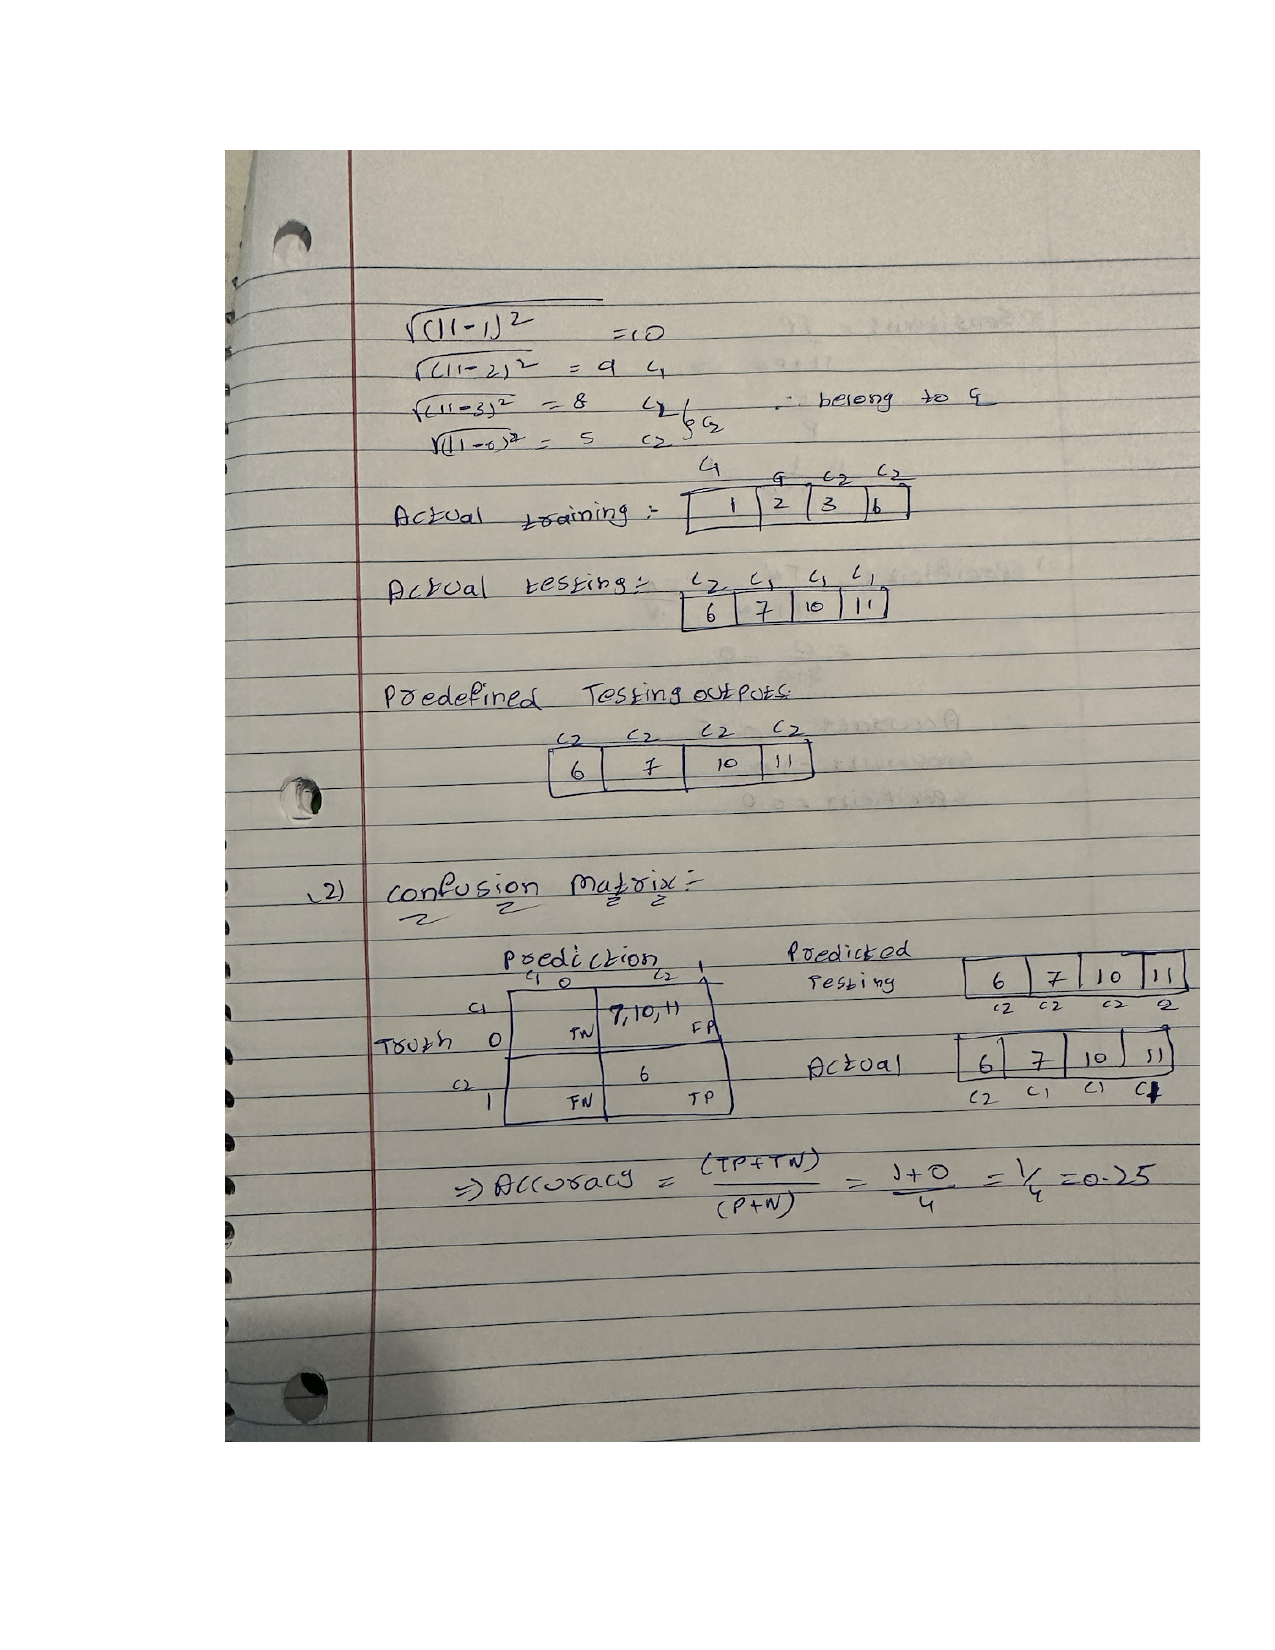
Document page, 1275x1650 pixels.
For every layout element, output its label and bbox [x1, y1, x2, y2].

picture [225, 150, 1200, 1442]
